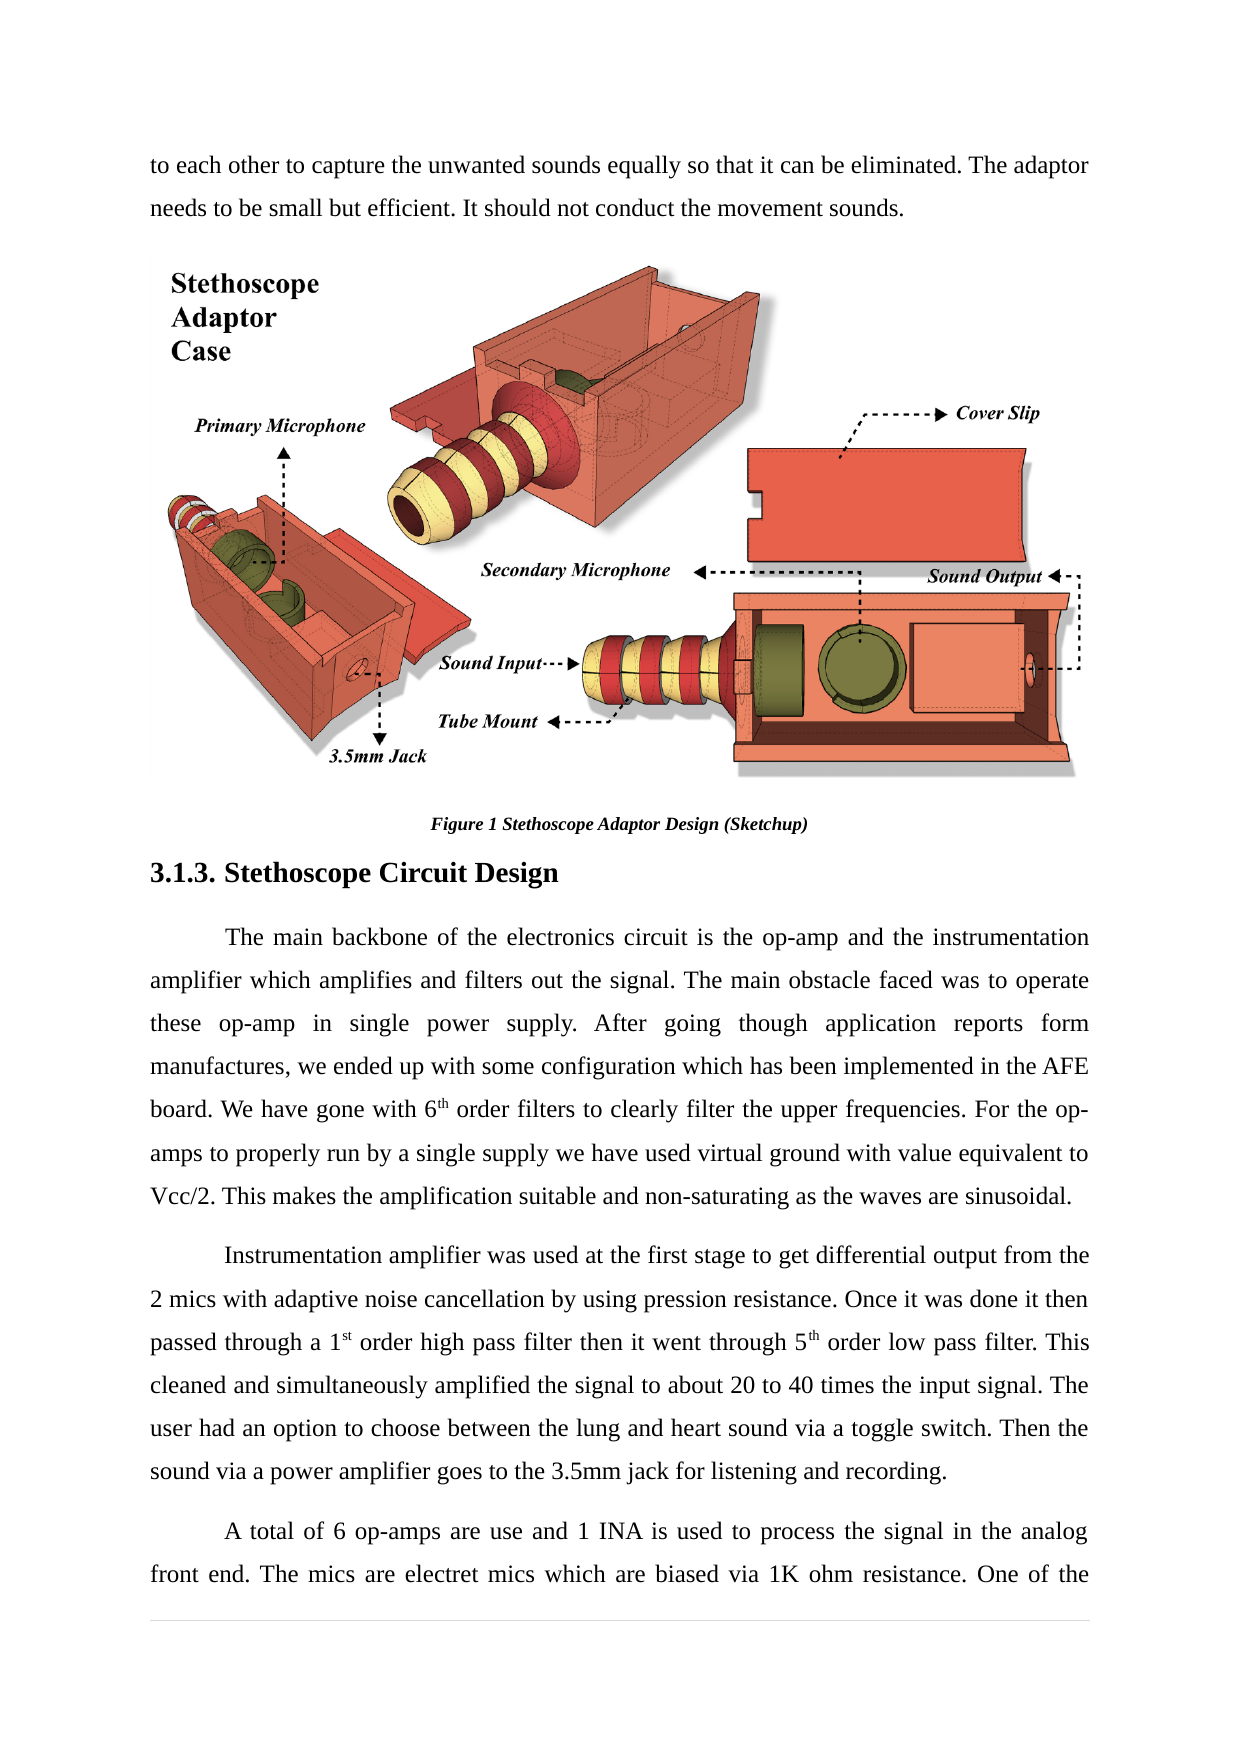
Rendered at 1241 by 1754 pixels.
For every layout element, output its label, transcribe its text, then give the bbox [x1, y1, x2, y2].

list Stethoscope Circuit Design [150, 855, 1090, 888]
text The main backbone of the electronics circuit is the op-amp and the instrumentation amplifier which amplifies and filters out the signal. The main obstacle faced was to operate these op-amp in single power supply. After going though application reports form manufactures, we ended up with some configuration which has been implemented in the AFE board. We have gone with 6th order filters to clearly filter the upper frequencies. For the op-amps to properly run by a single supply we have used virtual ground with value equivalent to Vcc/2. This makes the amplification suitable and non-saturating as the waves are sinusoidal. [150, 922, 1090, 1209]
text Instrumentation amplifier was used at the first stage to get differential output from the 2 mics with adaptive noise cancellation by using pression resistance. Once it was done it then passed through a 1st order high pass filter then it went through 5th order low pass filter. This cleaned and simultaneously amplified the signal to about 20 to 40 times the input signal. The user had an option to choose between the lung and heart sound via a toggle switch. Then the sound via a power amplifier goes to the 3.5mm jack for listening and recording. [150, 1241, 1090, 1485]
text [150, 150, 1090, 222]
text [150, 1516, 1090, 1588]
text Figure 1 Stethoscope Adaptor Design (Sketchup) [150, 813, 1090, 834]
picture [150, 252, 1091, 782]
